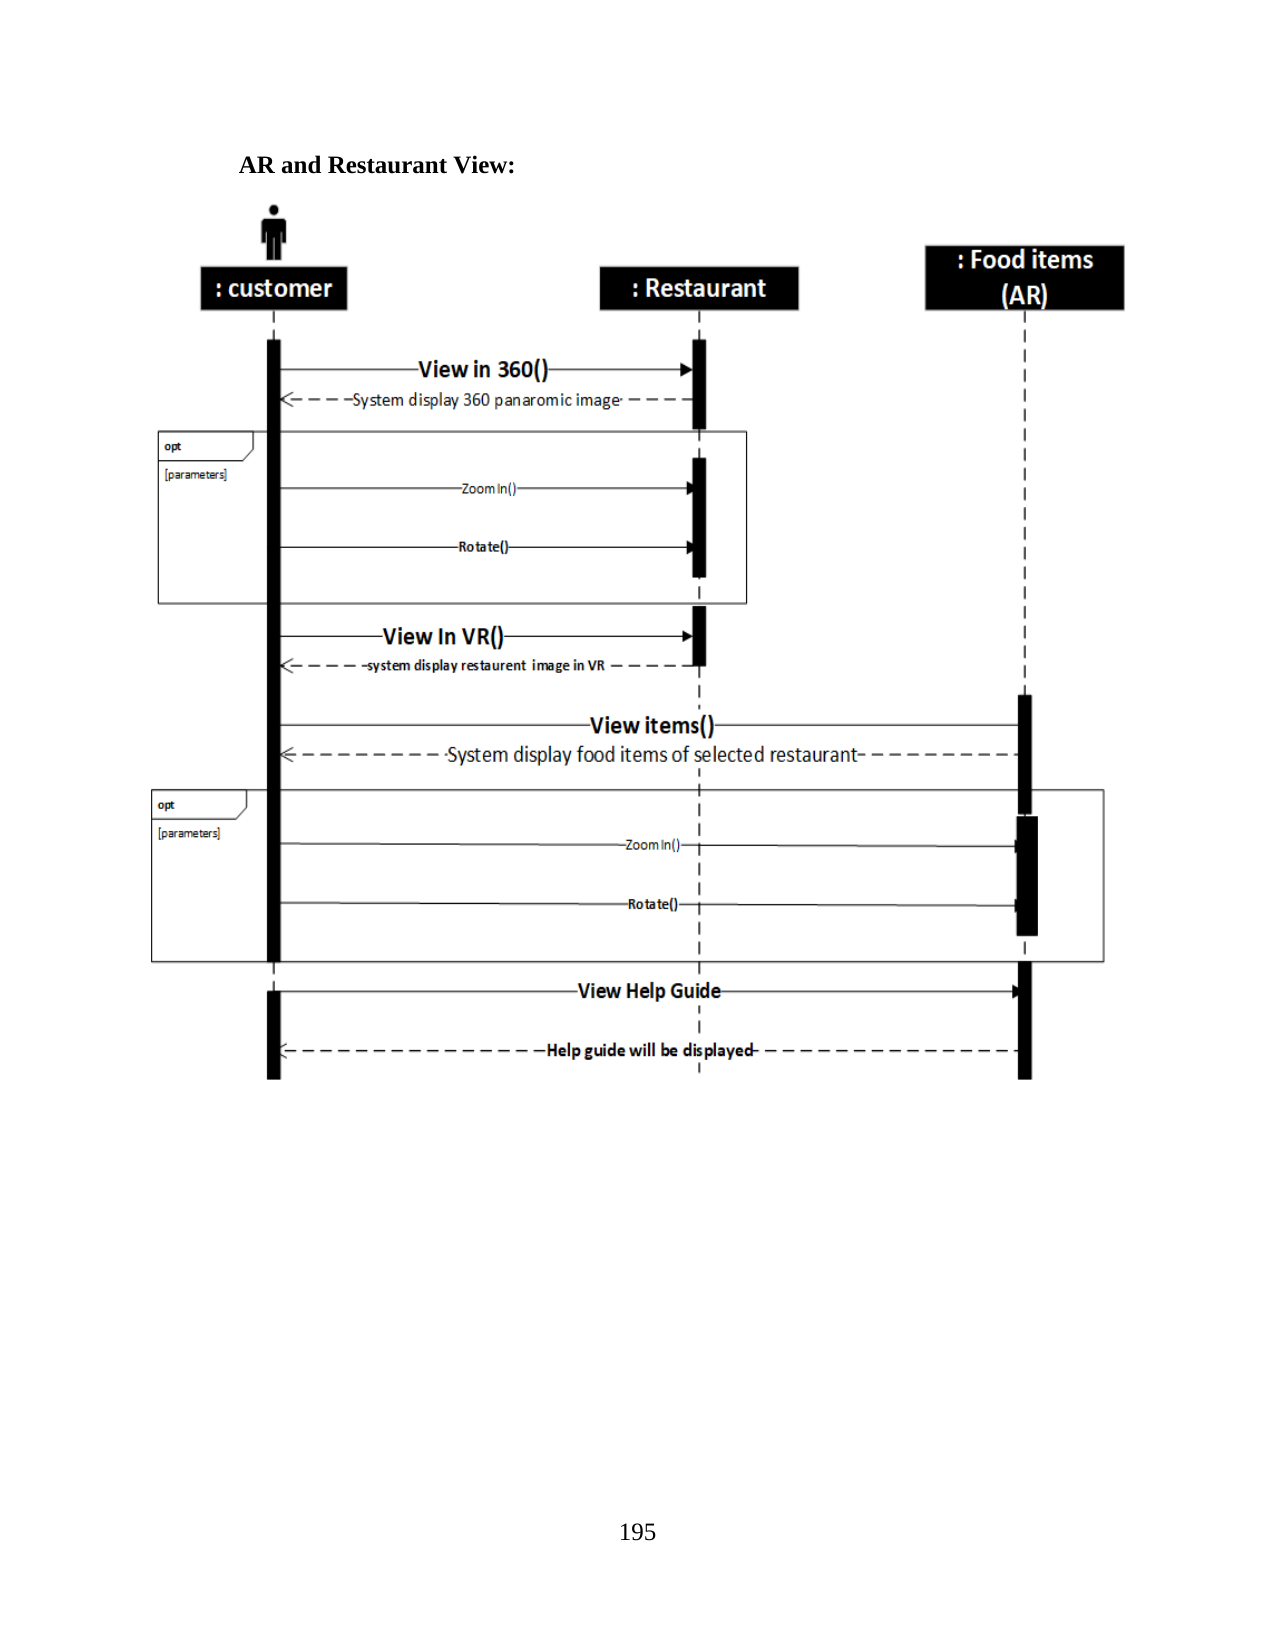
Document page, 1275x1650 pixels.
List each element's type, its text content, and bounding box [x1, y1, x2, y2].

text AR and Restaurant View: [239, 150, 1125, 179]
picture [150, 203, 1125, 1081]
